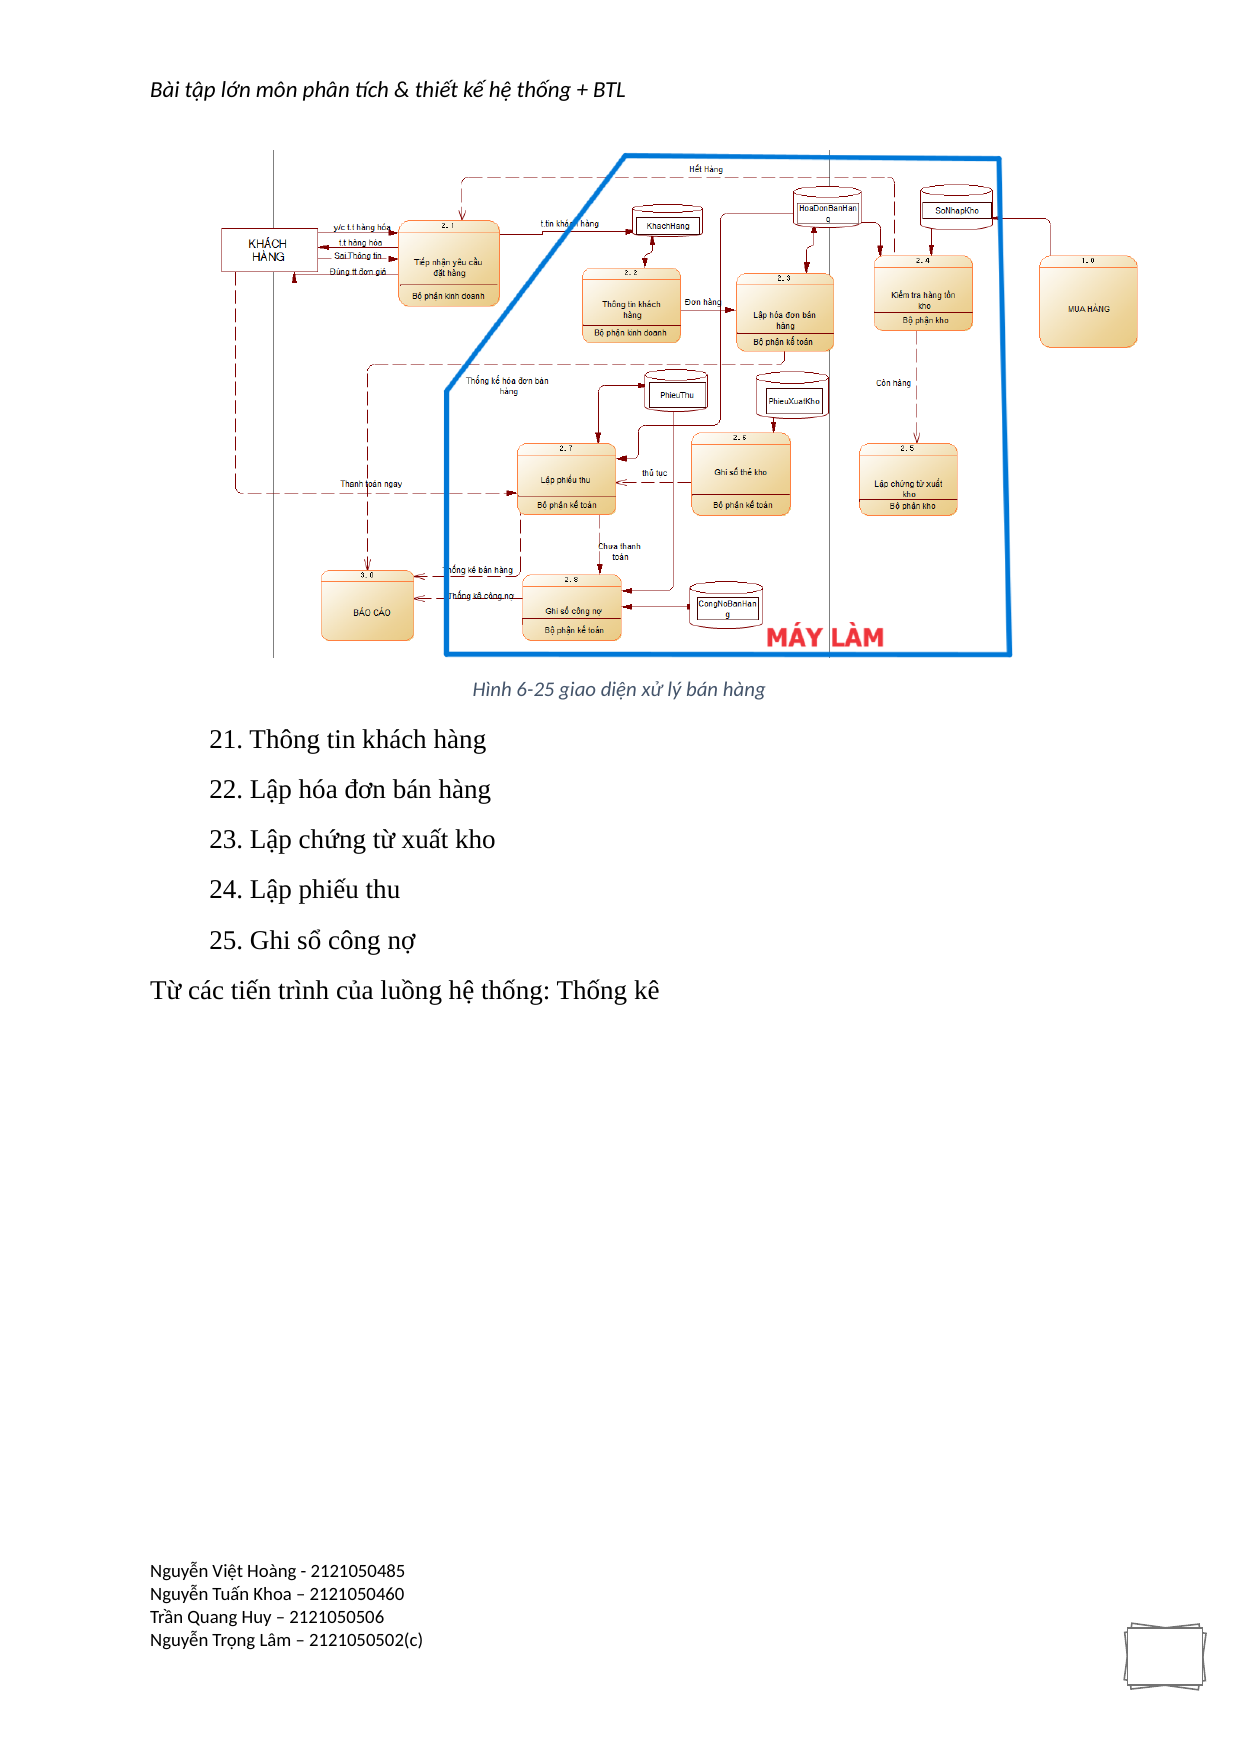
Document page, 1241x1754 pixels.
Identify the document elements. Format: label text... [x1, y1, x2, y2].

text Từ các tiến trình của luồng hệ thống: Thống kê [150, 974, 1090, 1005]
text Hình 6-25 giao diện xử lý bán hàng [150, 677, 1090, 702]
text 22. Lập hóa đơn bán hàng [150, 773, 1090, 804]
text 21. Thông tin khách hàng [150, 723, 1090, 754]
text 23. Lập chứng từ xuất kho [150, 823, 1090, 854]
text 24. Lập phiếu thu [150, 873, 1090, 905]
picture [209, 150, 1150, 658]
text 25. Ghi sổ công nợ [150, 924, 1090, 955]
